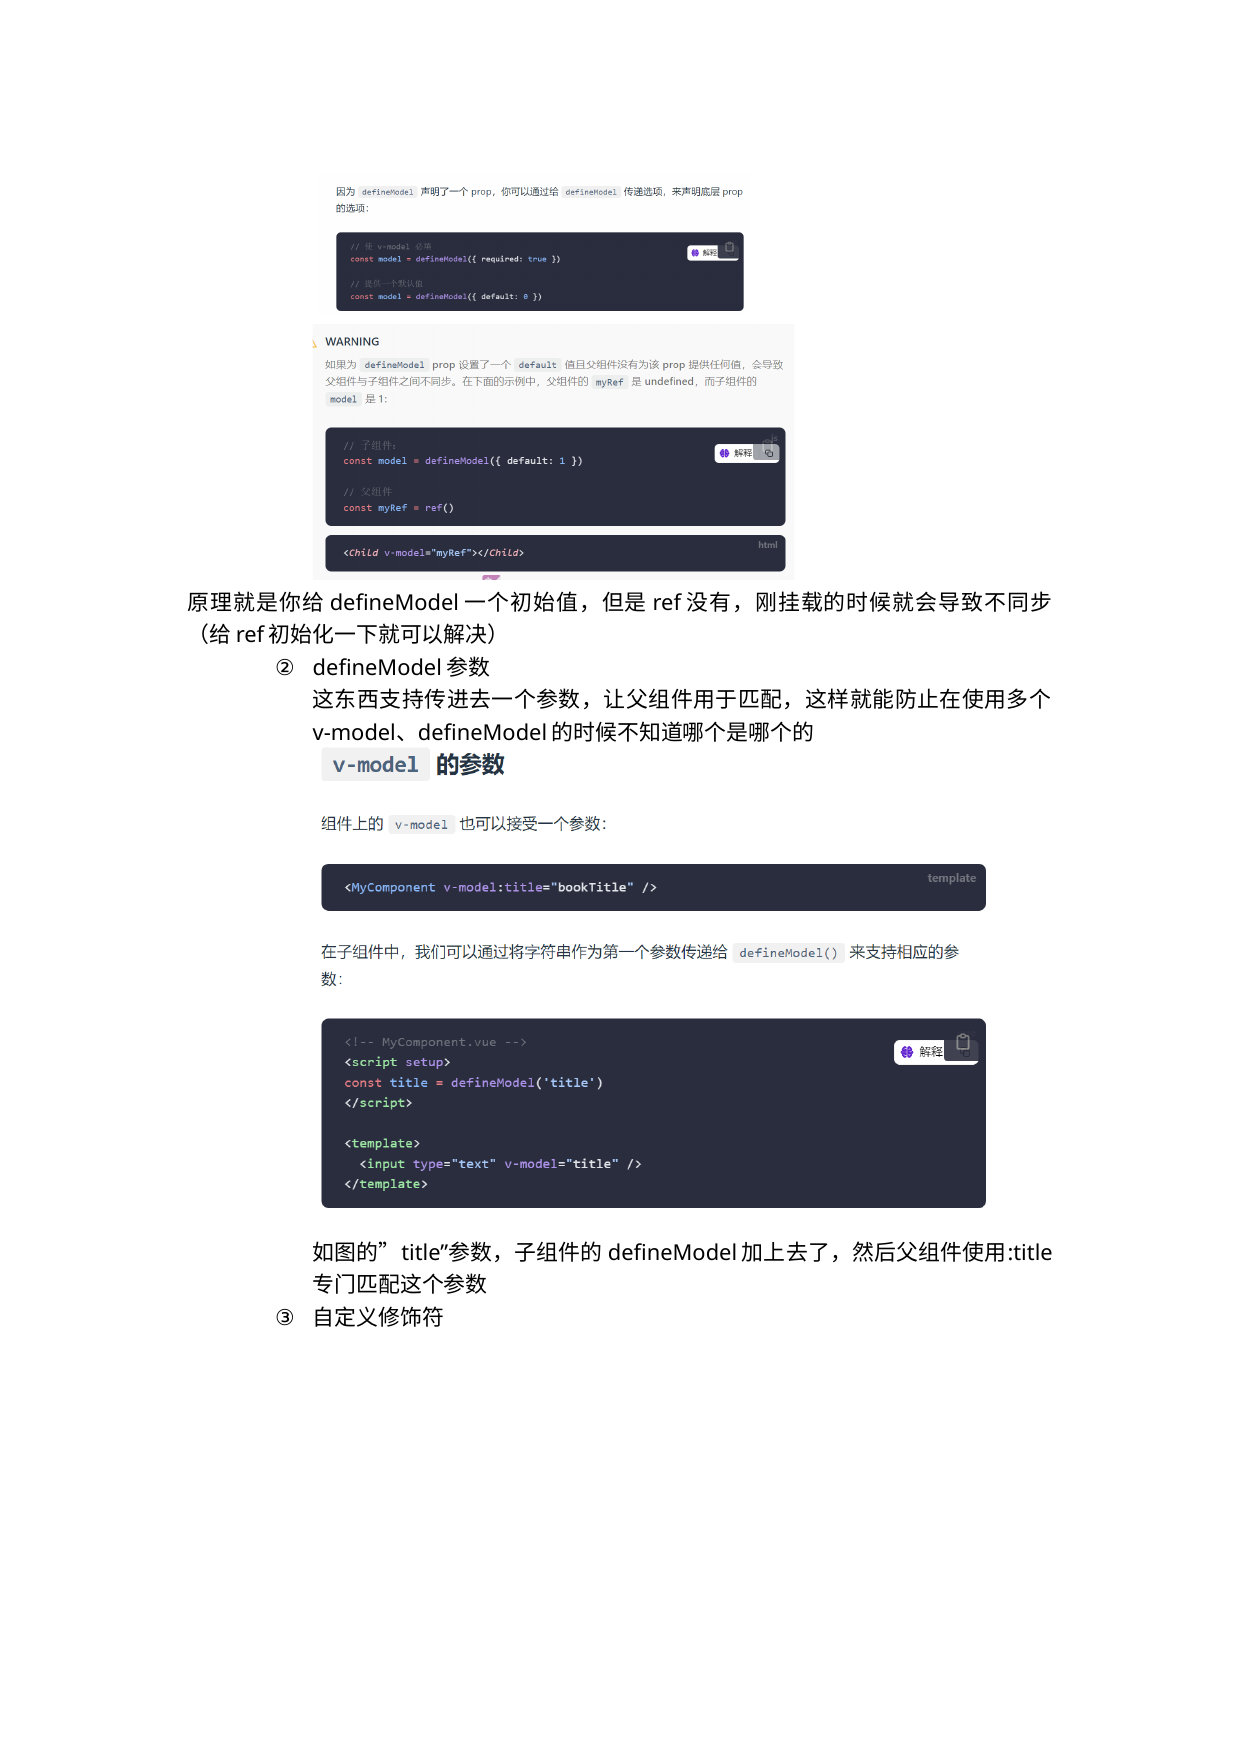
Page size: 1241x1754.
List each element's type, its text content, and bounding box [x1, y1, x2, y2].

text 原理就是你给defineModel一个初始值，但是ref没有，刚挂载的时候就会导致不同步（给ref初始化一下就可以解决） [187, 584, 1053, 649]
list defineModel参数 这东西支持传进去一个参数，让父组件用于匹配，这样就能防止在使用多个v-model、defineModel的时候不知道哪个是哪个的 [275, 649, 1053, 747]
list 自定义修饰符 [275, 1299, 1053, 1332]
list 如图的”title”参数，子组件的defineModel加上去了，然后父组件使用:title专门匹配这个参数 [312, 1234, 1053, 1299]
picture [312, 747, 993, 1211]
picture [318, 172, 751, 314]
picture [312, 324, 795, 580]
